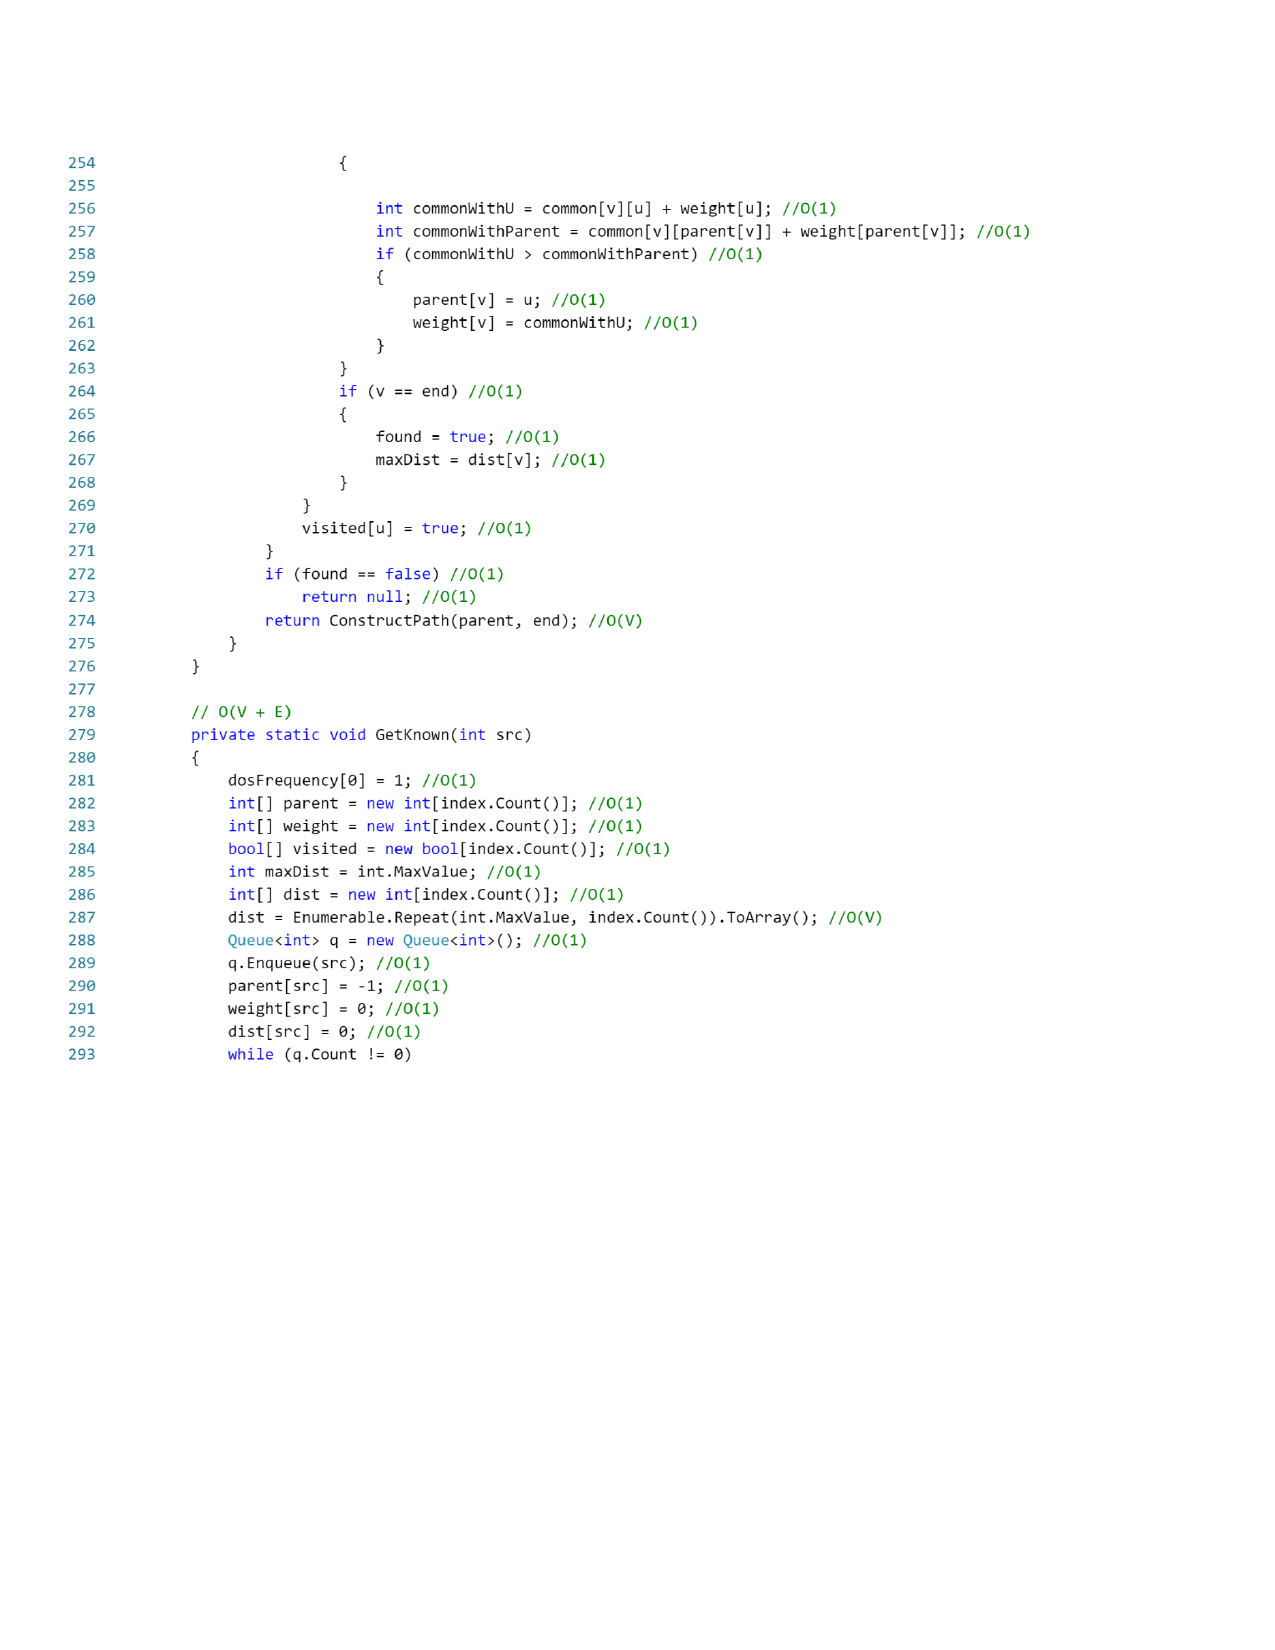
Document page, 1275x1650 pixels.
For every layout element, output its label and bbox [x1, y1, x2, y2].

picture [46, 608, 1247, 1064]
picture [46, 150, 1247, 607]
